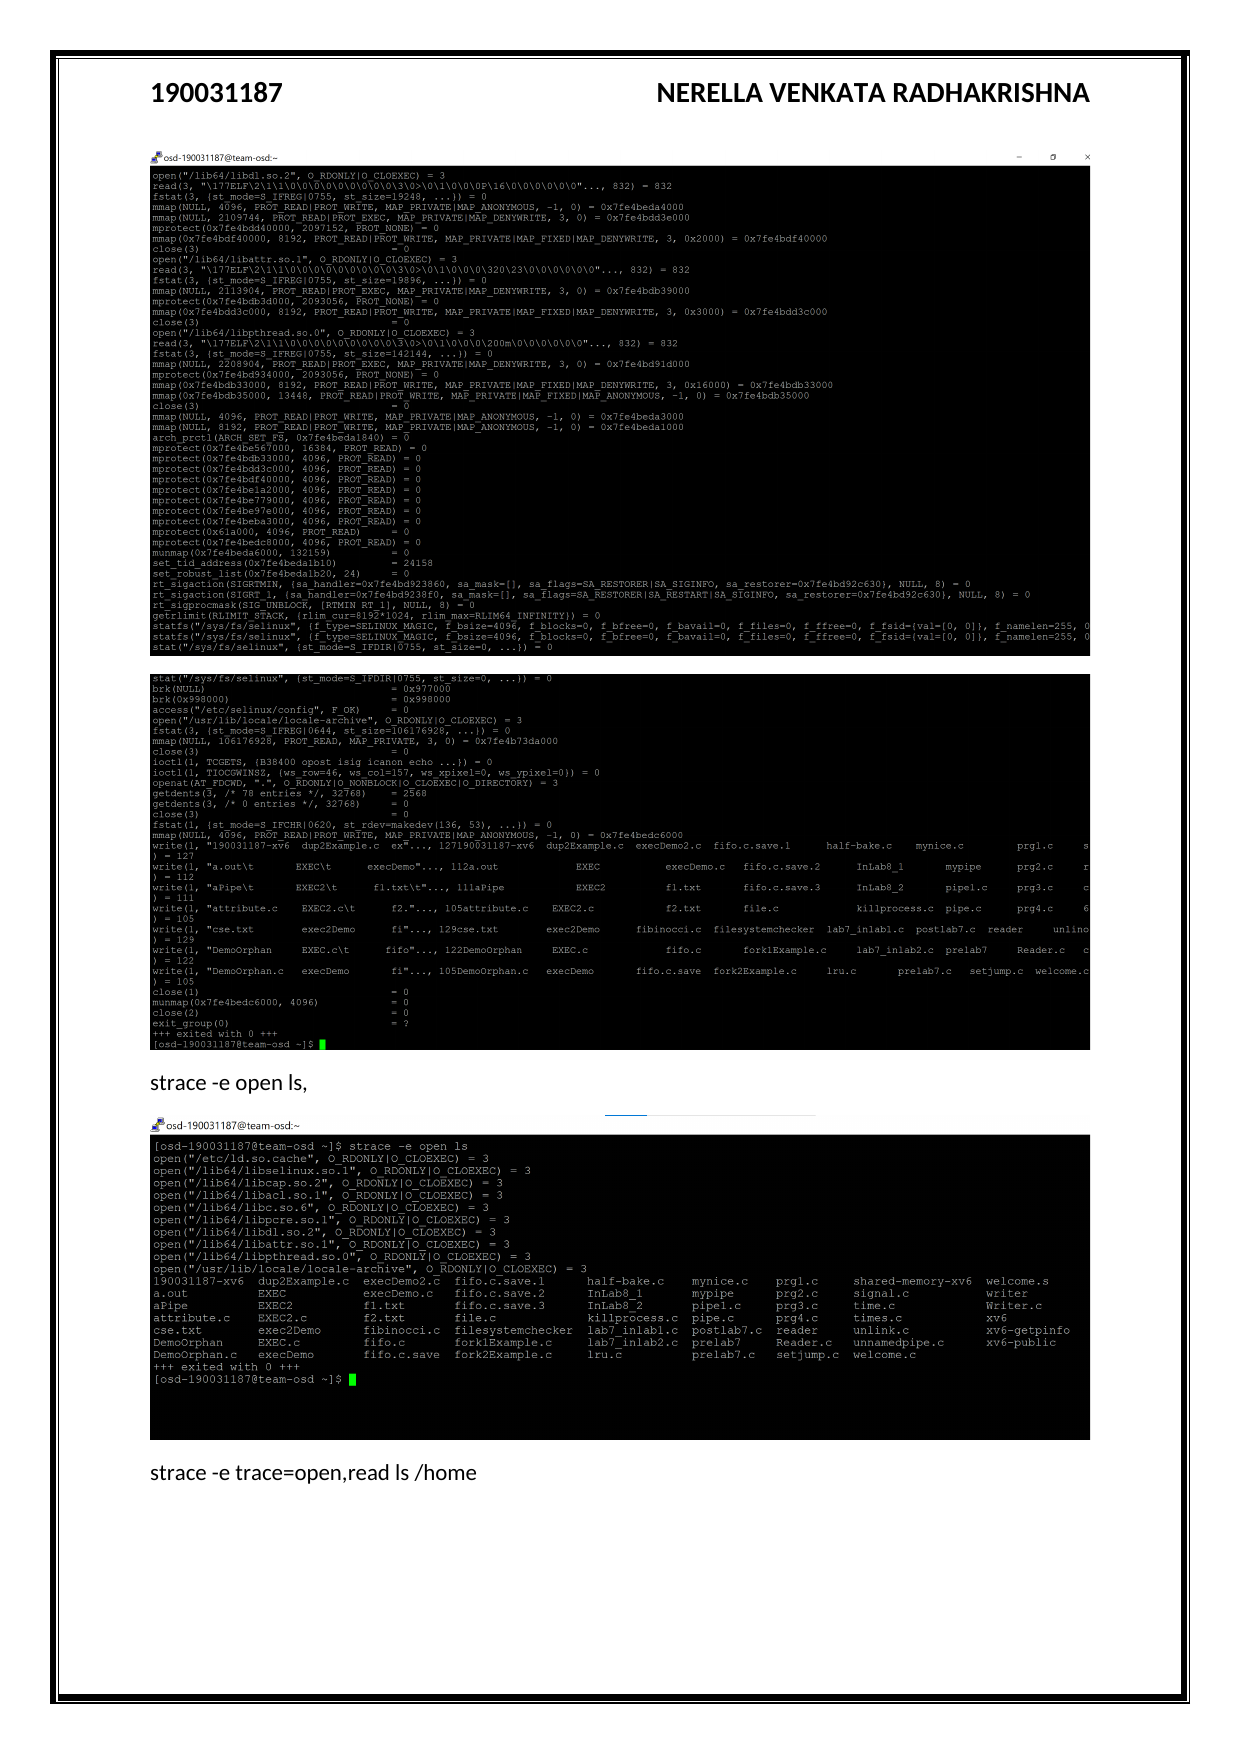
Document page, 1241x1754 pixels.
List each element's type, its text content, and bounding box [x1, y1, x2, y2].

picture [150, 674, 1091, 1050]
picture [150, 150, 1091, 656]
text strace -e trace=open,read ls /home [150, 1458, 1090, 1486]
text strace -e open ls, [150, 1068, 1090, 1096]
picture [150, 1115, 1091, 1440]
